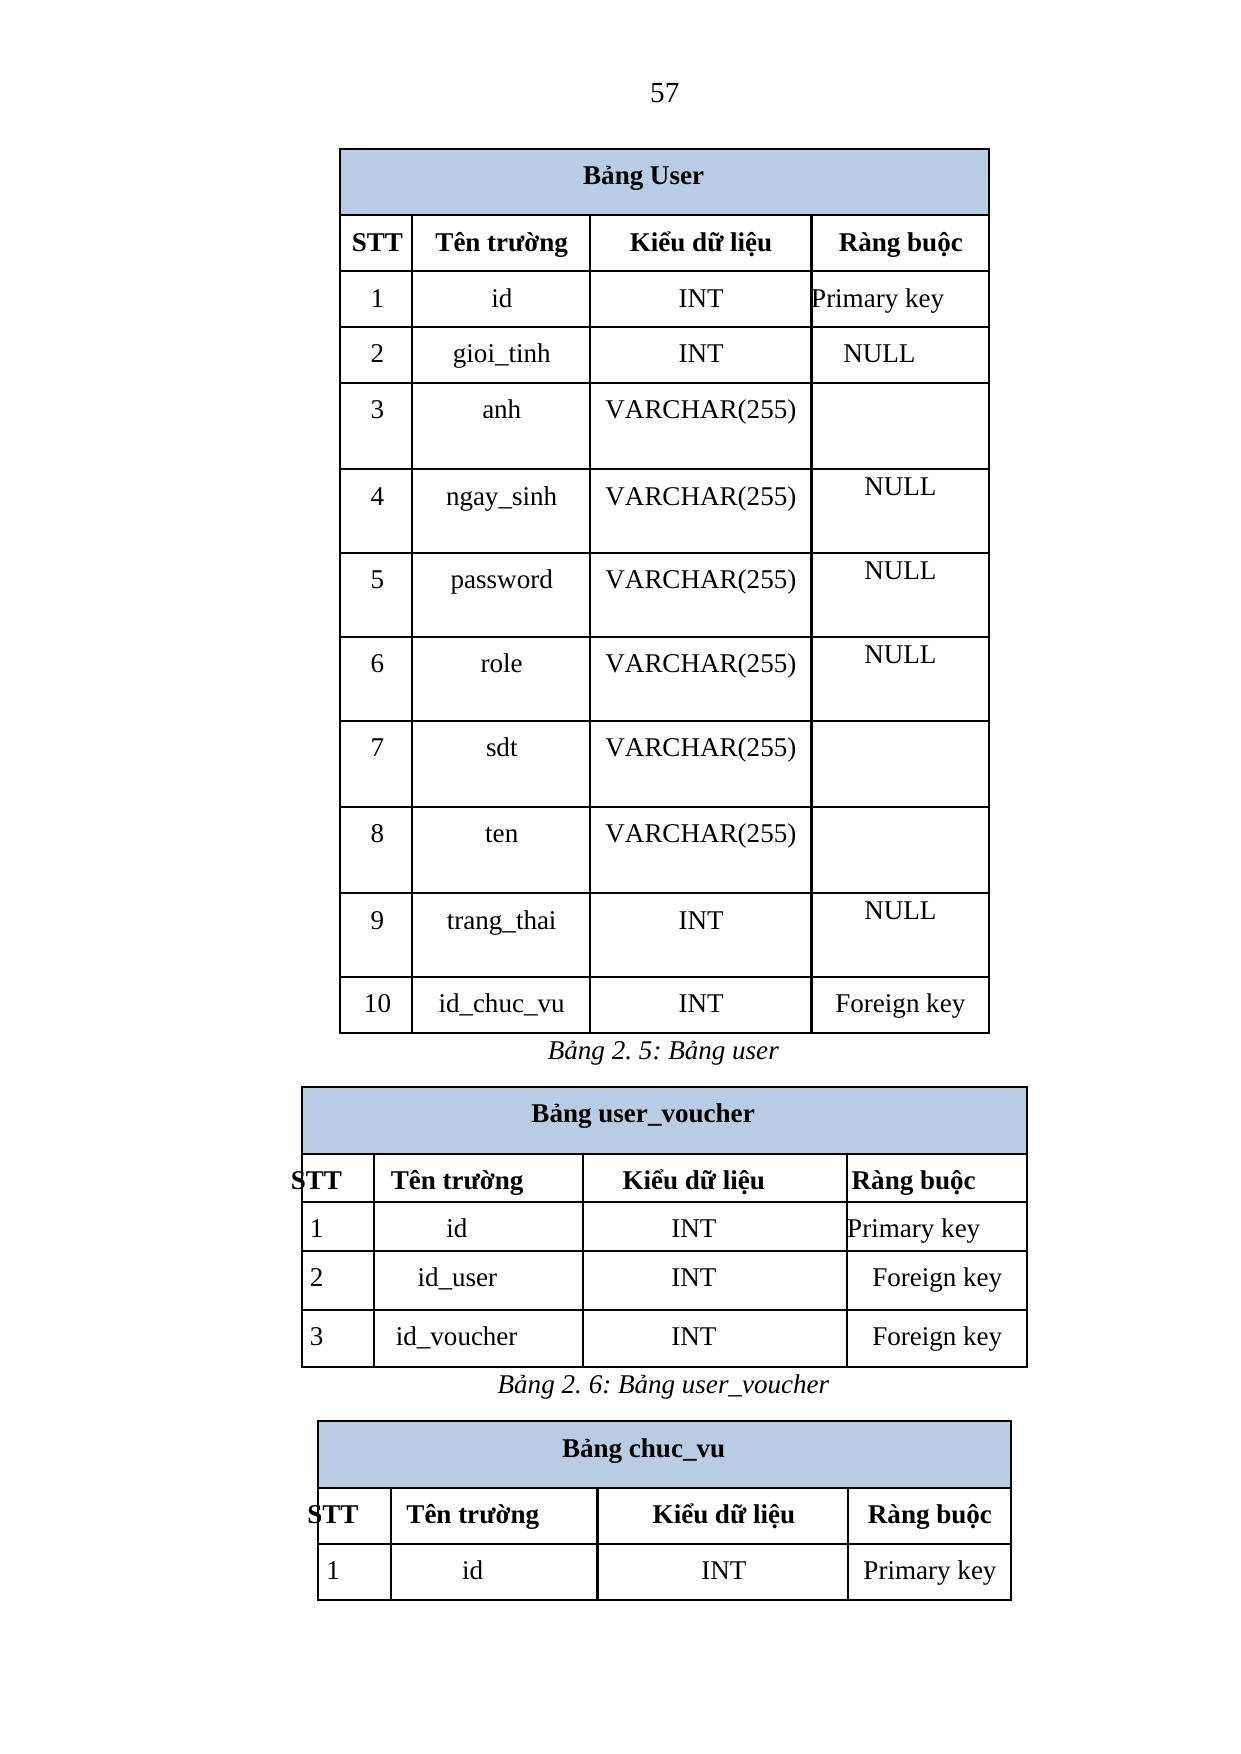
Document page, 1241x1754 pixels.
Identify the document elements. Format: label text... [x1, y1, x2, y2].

table_cell 5 [341, 554, 411, 636]
table_cell VARCHAR(255) [591, 808, 810, 892]
table_cell [813, 808, 988, 892]
table_cell Foreign key [848, 1311, 1026, 1366]
table_cell Kiểu dữ liệu [591, 216, 810, 270]
table_cell VARCHAR(255) [591, 470, 810, 552]
table_cell NULL [813, 894, 988, 976]
table_cell role [413, 638, 589, 720]
table_cell [813, 722, 988, 806]
table_cell VARCHAR(255) [591, 638, 810, 720]
table_cell ten [413, 808, 589, 892]
table_cell 1 [341, 272, 411, 326]
table_cell STT [319, 1489, 390, 1543]
table_cell gioi_tinh [413, 328, 589, 382]
table_cell ngay_sinh [413, 470, 589, 552]
table_cell Primary key [849, 1545, 1010, 1598]
table_cell Foreign key [813, 978, 988, 1032]
table_cell id [375, 1203, 582, 1250]
table_cell id_user [375, 1252, 582, 1308]
table_cell INT [599, 1545, 847, 1598]
table_cell Ràng buộc [849, 1489, 1010, 1543]
table_cell Ràng buộc [813, 216, 988, 270]
table_cell trang_thai [413, 894, 589, 976]
table_cell NULL [813, 470, 988, 552]
table_cell INT [591, 328, 810, 382]
table_cell INT [591, 272, 810, 326]
table_cell VARCHAR(255) [591, 384, 810, 468]
table_cell 3 [341, 384, 411, 468]
table_cell INT [591, 894, 810, 976]
table_cell Primary key [848, 1203, 1026, 1250]
table_cell 7 [341, 722, 411, 806]
table_cell [813, 384, 988, 468]
table_cell STT [341, 216, 411, 270]
table_cell sdt [413, 722, 589, 806]
table_cell NULL [813, 554, 988, 636]
table_cell id_chuc_vu [413, 978, 589, 1032]
table_cell INT [584, 1252, 846, 1308]
table_cell Tên trường [392, 1489, 596, 1543]
table_cell 6 [341, 638, 411, 720]
table_cell 1 [303, 1203, 373, 1250]
table_cell id_voucher [375, 1311, 582, 1366]
table_cell NULL [813, 328, 988, 382]
table_cell 2 [303, 1252, 373, 1308]
table_cell VARCHAR(255) [591, 722, 810, 806]
table_cell anh [413, 384, 589, 468]
table_cell 10 [341, 978, 411, 1032]
table_cell id [413, 272, 589, 326]
table_cell Kiểu dữ liệu [599, 1489, 847, 1543]
table_cell INT [584, 1311, 846, 1366]
table_cell INT [591, 978, 810, 1032]
table_cell Tên trường [413, 216, 589, 270]
table_cell 1 [319, 1545, 390, 1598]
table_cell Tên trường [375, 1155, 582, 1201]
table_cell id [392, 1545, 596, 1598]
table_cell NULL [813, 638, 988, 720]
table_cell Ràng buộc [848, 1155, 1026, 1201]
table_header Bảng chuc_vu [319, 1422, 1010, 1487]
table_header Bảng User [341, 150, 988, 214]
table_cell VARCHAR(255) [591, 554, 810, 636]
table_cell STT [303, 1155, 373, 1201]
table_cell 3 [303, 1311, 373, 1366]
table_cell Foreign key [848, 1252, 1026, 1308]
table_cell 9 [341, 894, 411, 976]
table_cell Primary key [813, 272, 988, 326]
table_cell INT [584, 1203, 846, 1250]
table_cell 2 [341, 328, 411, 382]
table_header Bảng user_voucher [303, 1088, 1026, 1153]
table_cell Kiểu dữ liệu [584, 1155, 846, 1201]
table_cell 4 [341, 470, 411, 552]
table_cell 8 [341, 808, 411, 892]
table_cell password [413, 554, 589, 636]
